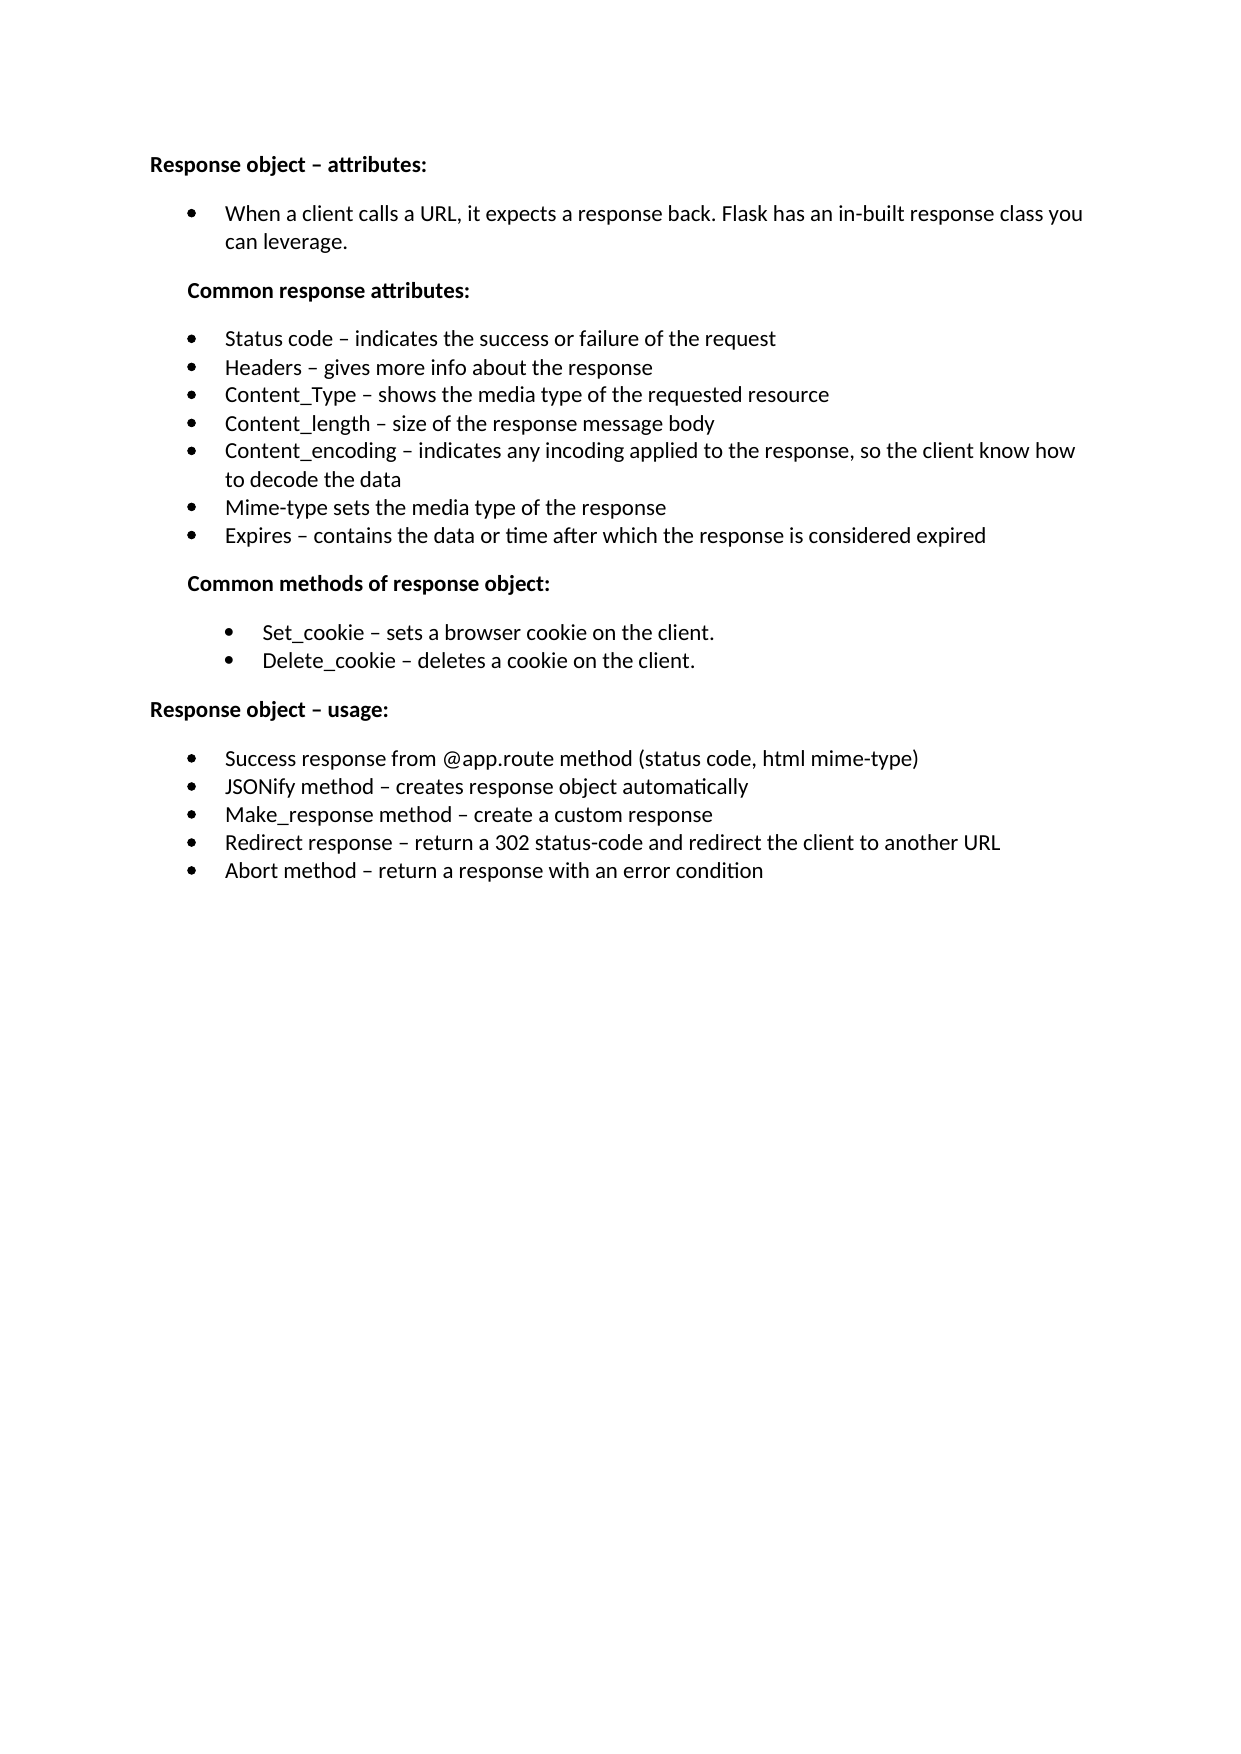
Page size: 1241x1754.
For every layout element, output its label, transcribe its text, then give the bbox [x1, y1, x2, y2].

list Content_length – size of the response message body [187, 409, 1090, 437]
list When a client calls a URL, it expects a response back. Flask has an in-built response class you can leverage. [187, 199, 1090, 255]
list Abort method – return a response with an error condition [187, 856, 1090, 884]
text Response object – usage: [150, 695, 1090, 723]
list Headers – gives more info about the response [187, 353, 1090, 381]
list Make_response method – create a custom response [187, 800, 1090, 828]
list Expires – contains the data or time after which the response is considered expired [187, 521, 1090, 549]
list Delete_cookie – deletes a cookie on the client. [225, 646, 1090, 674]
list Set_cookie – sets a browser cookie on the client. [225, 618, 1090, 646]
text Common methods of response object: [187, 569, 1090, 598]
list JSONify method – creates response object automatically [187, 772, 1090, 800]
list Status code – indicates the success or failure of the request [187, 324, 1090, 353]
list Success response from @app.route method (status code, html mime-type) [187, 744, 1090, 772]
list Mime-type sets the media type of the response [187, 493, 1090, 521]
list Content_encoding – indicates any incoding applied to the response, so the client know how to decode the data [187, 437, 1090, 493]
list Content_Type – shows the media type of the requested resource [187, 381, 1090, 409]
text Common response attributes: [187, 276, 1090, 304]
list Redirect response – return a 302 status-code and redirect the client to another URL [187, 828, 1090, 856]
text Response object – attributes: [150, 150, 1090, 178]
